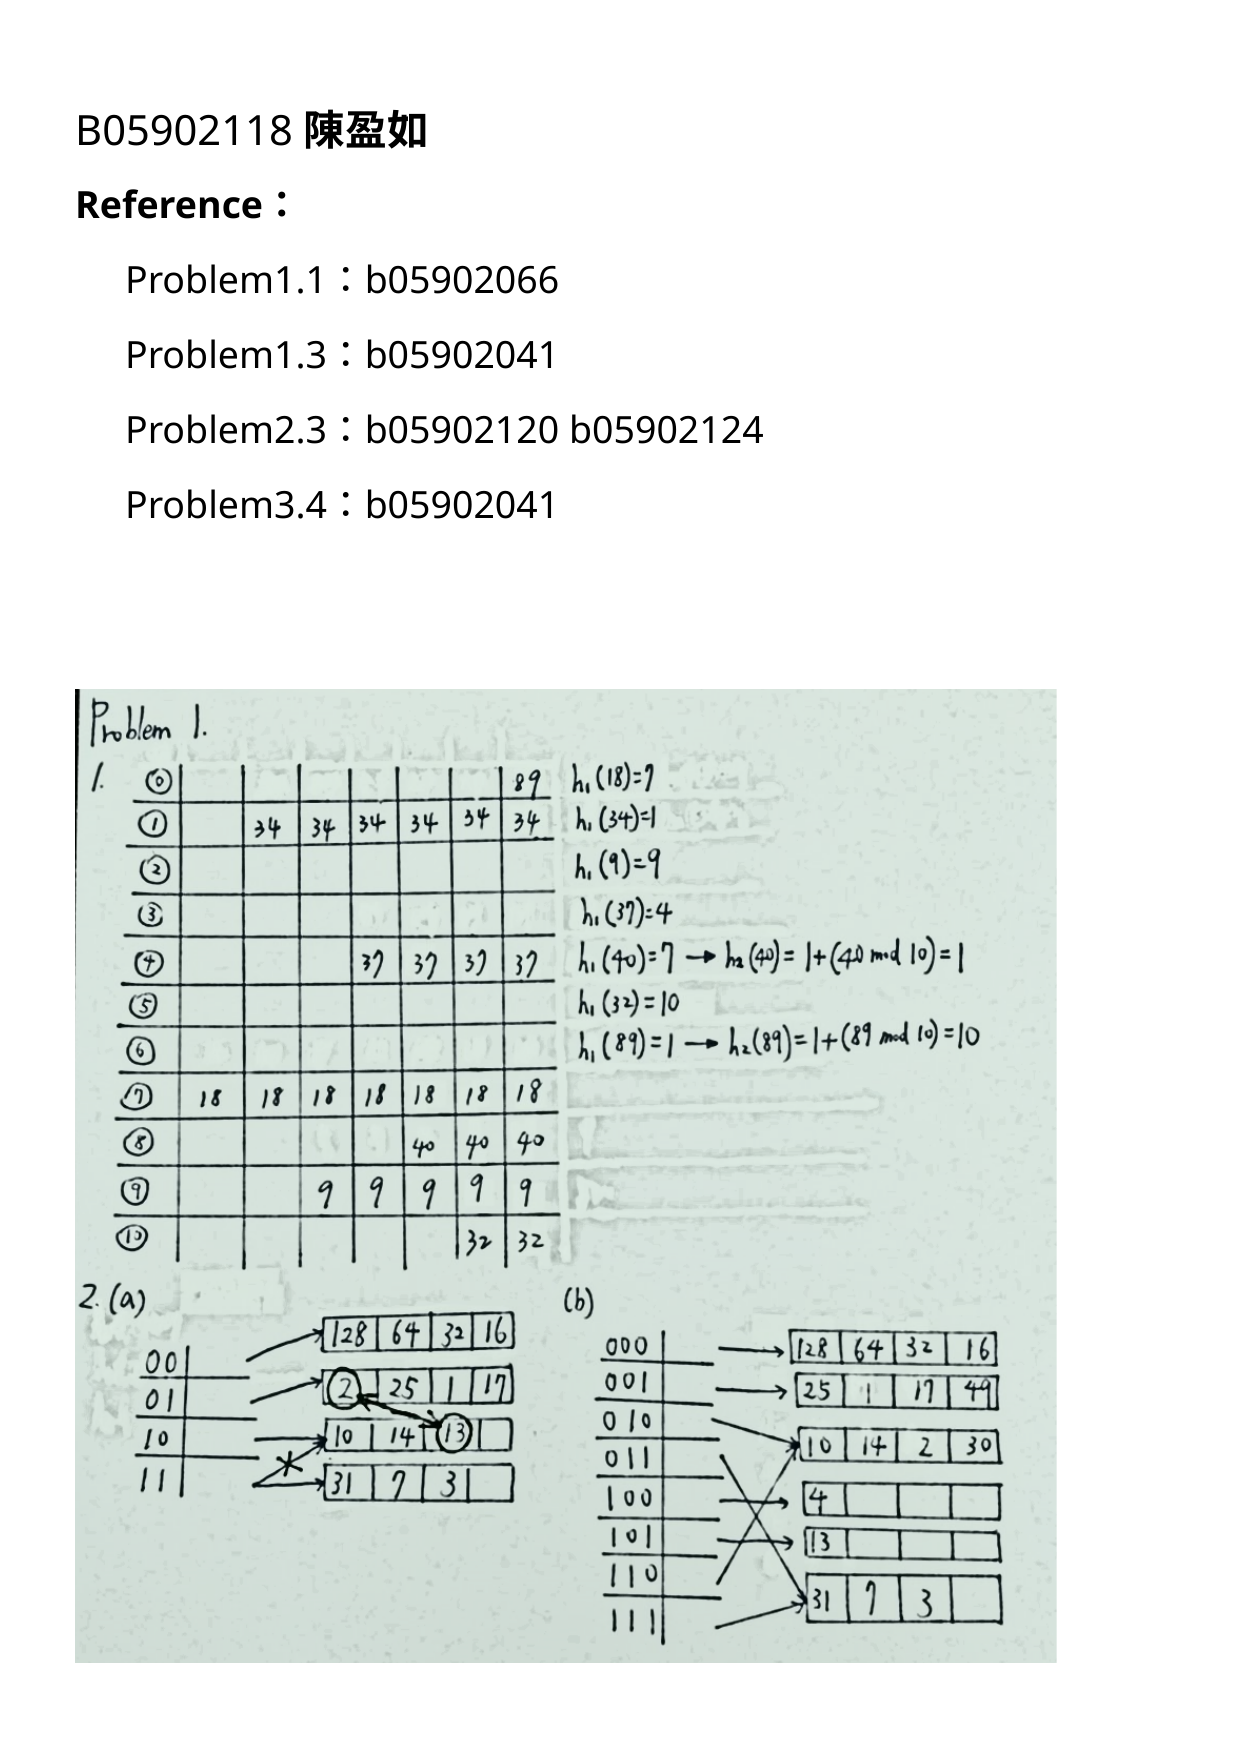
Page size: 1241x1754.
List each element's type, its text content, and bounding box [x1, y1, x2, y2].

text Problem1.3：b05902041 [75, 314, 1165, 389]
picture [75, 689, 1057, 1663]
text Problem3.4：b05902041 [75, 464, 1165, 539]
text Problem2.3：b05902120 b05902124 [75, 389, 1165, 464]
text Problem1.1：b05902066 [75, 239, 1165, 314]
text B05902118 陳盈如 [75, 89, 1165, 164]
text Reference： [75, 164, 1165, 239]
